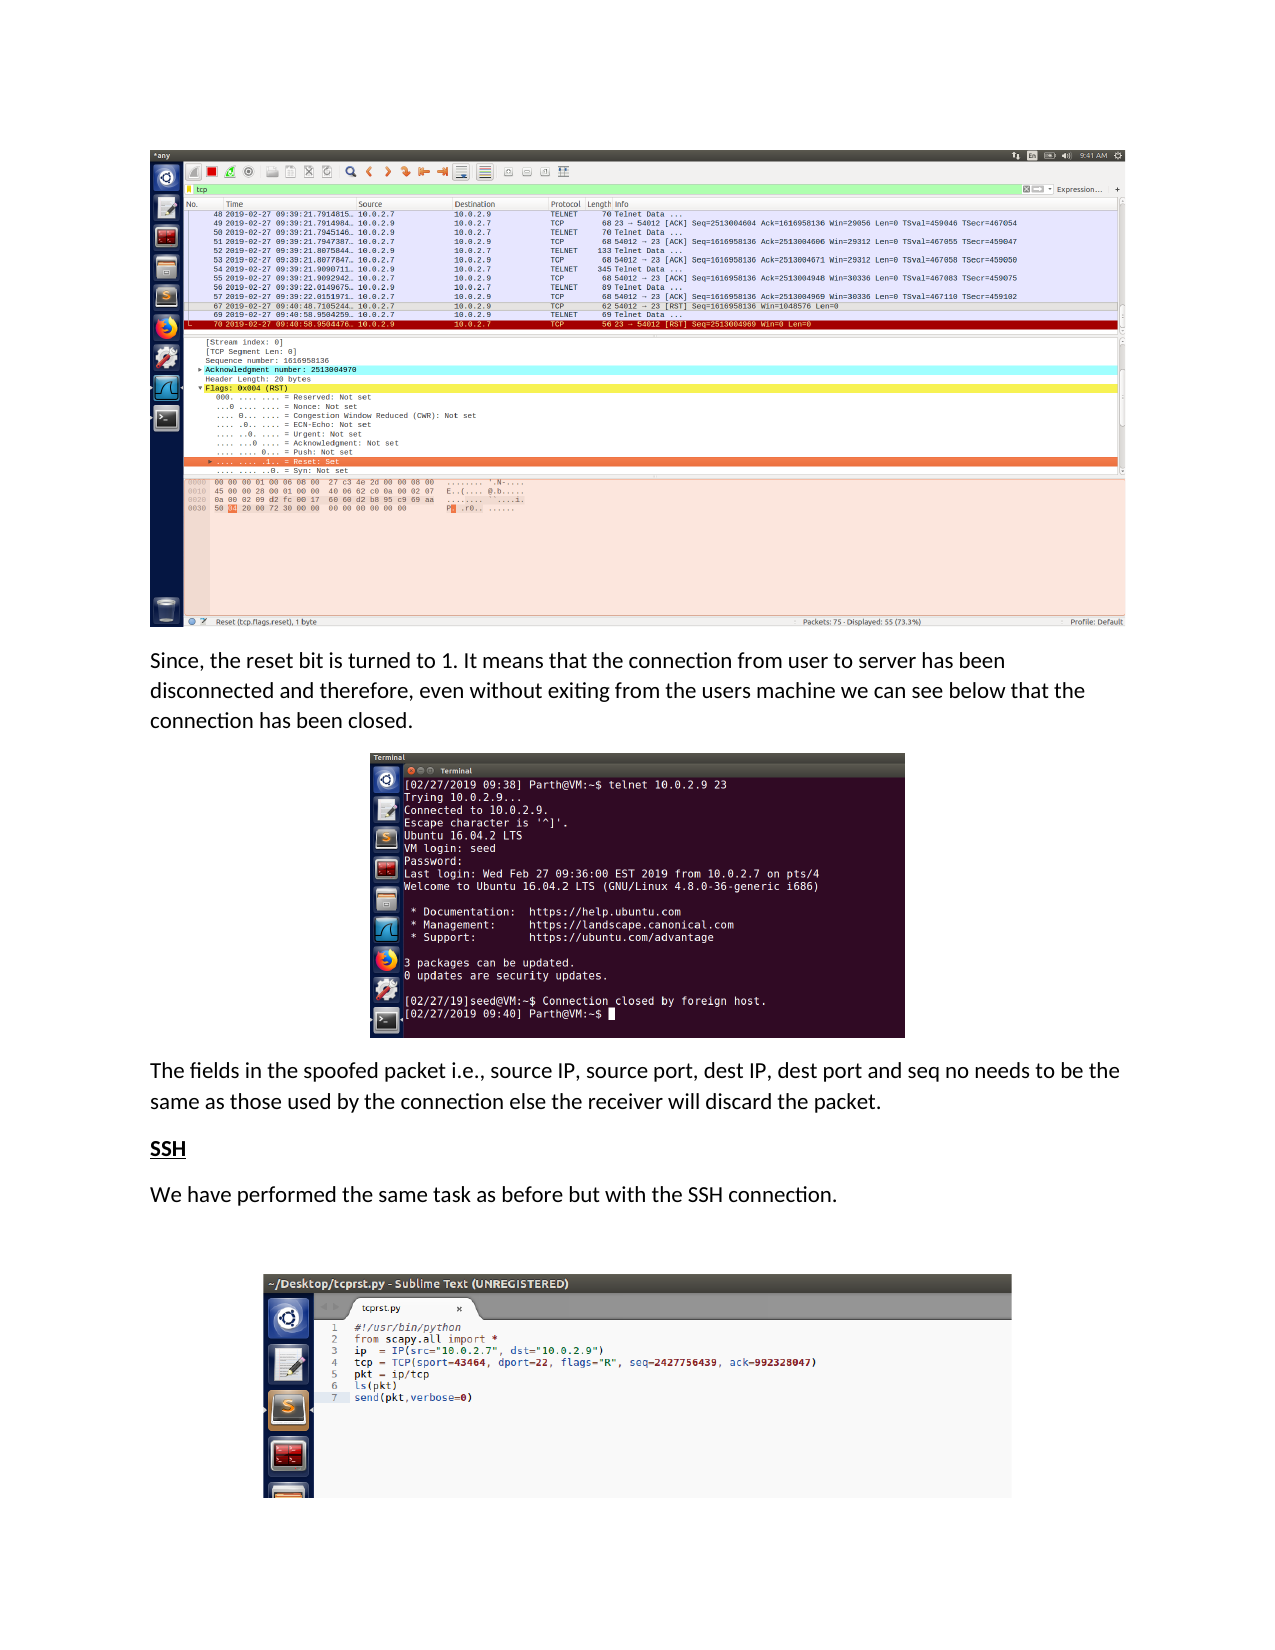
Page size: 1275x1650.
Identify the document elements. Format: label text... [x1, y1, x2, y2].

text Since, the reset bit is turned to 1. It means that the connection from user to server has been disconnected and therefore, even without exiting from the users machine we can see below that the connection has been closed. [150, 646, 1125, 734]
text SSH [150, 1134, 1125, 1162]
picture [263, 1274, 1012, 1498]
picture [370, 753, 905, 1038]
text The fields in the spoofed packet i.e., source IP, source port, dest IP, dest port and seq no needs to be the same as those used by the connection else the receiver will discard the packet. [150, 1057, 1125, 1115]
text We have performed the same task as before but with the SSH connection. [150, 1181, 1125, 1208]
picture [150, 150, 1125, 627]
